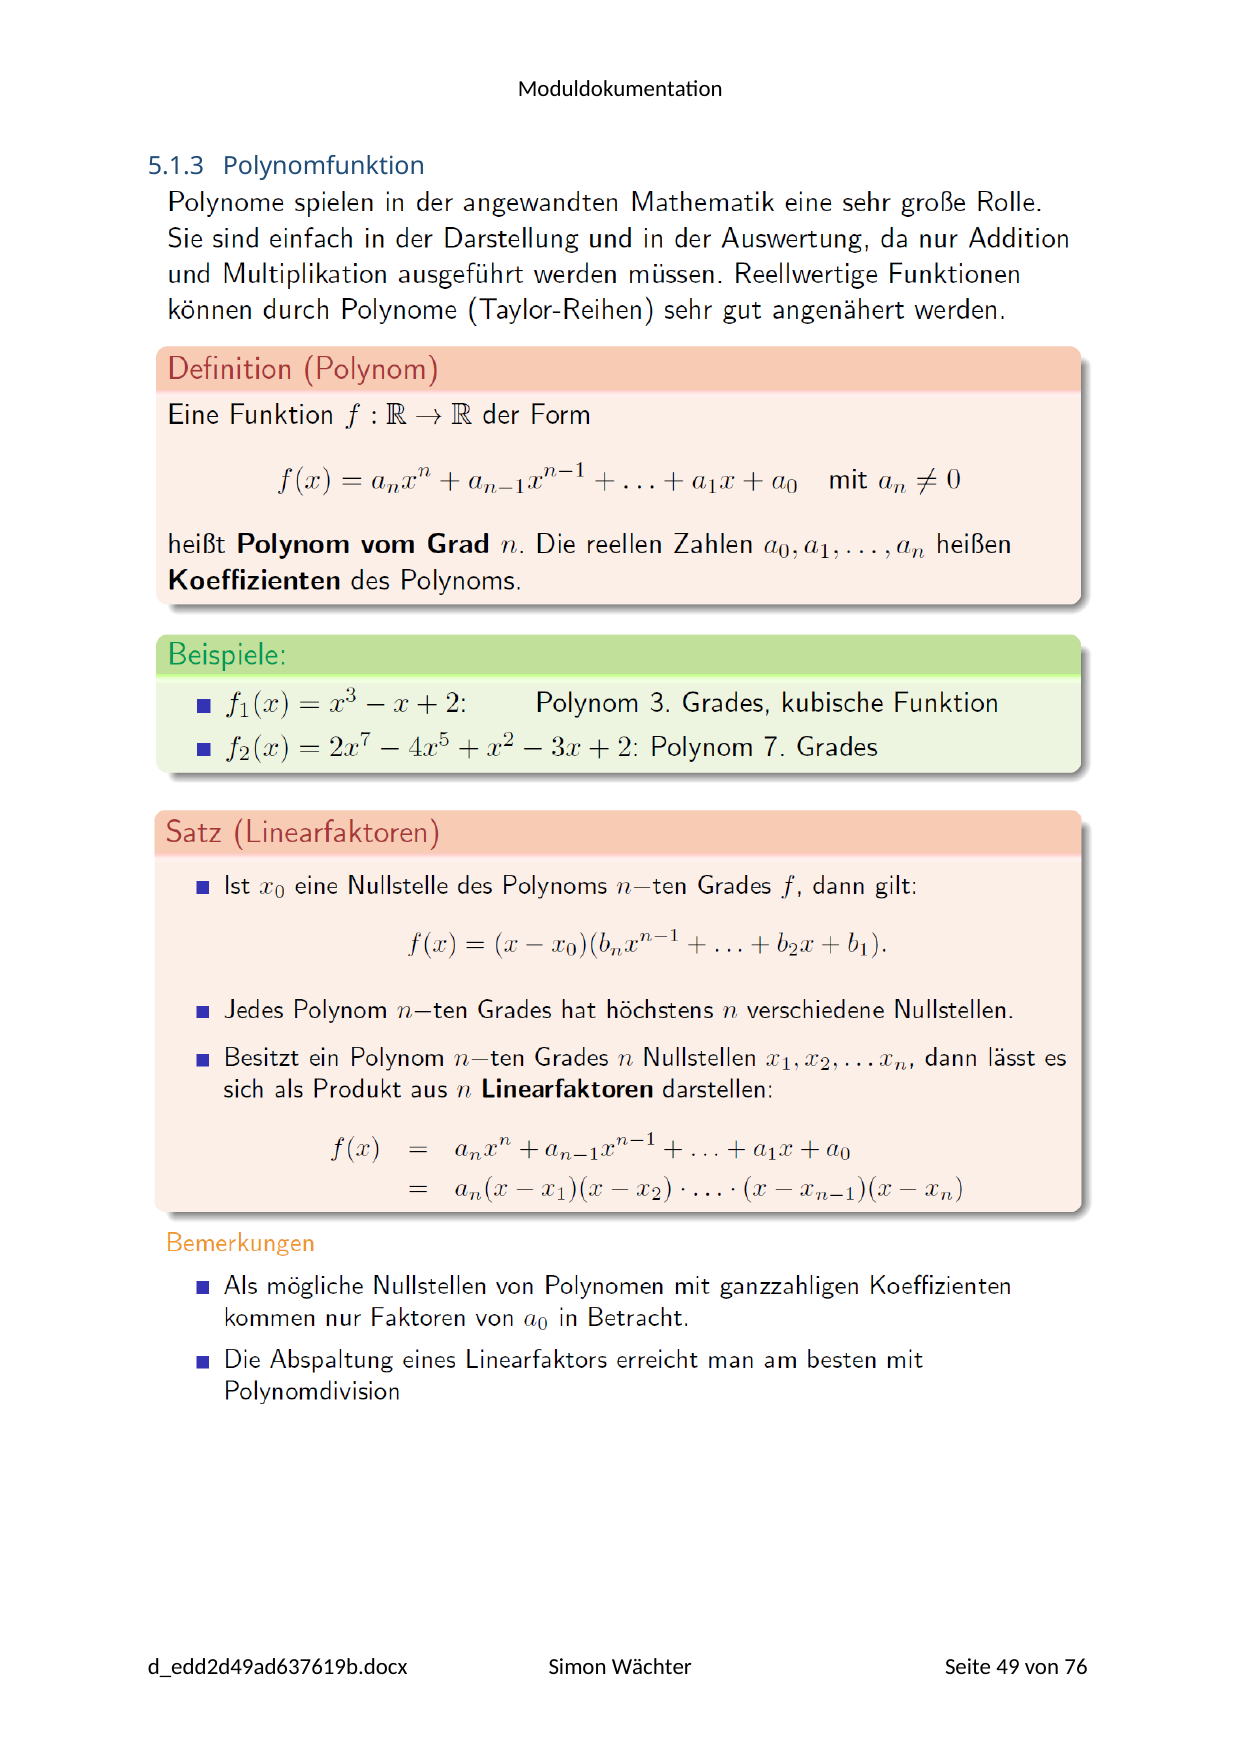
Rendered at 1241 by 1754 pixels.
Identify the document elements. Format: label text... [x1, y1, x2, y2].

picture [147, 184, 1093, 785]
subtitle Polynomfunktion [148, 148, 1093, 182]
picture [147, 803, 1093, 1407]
